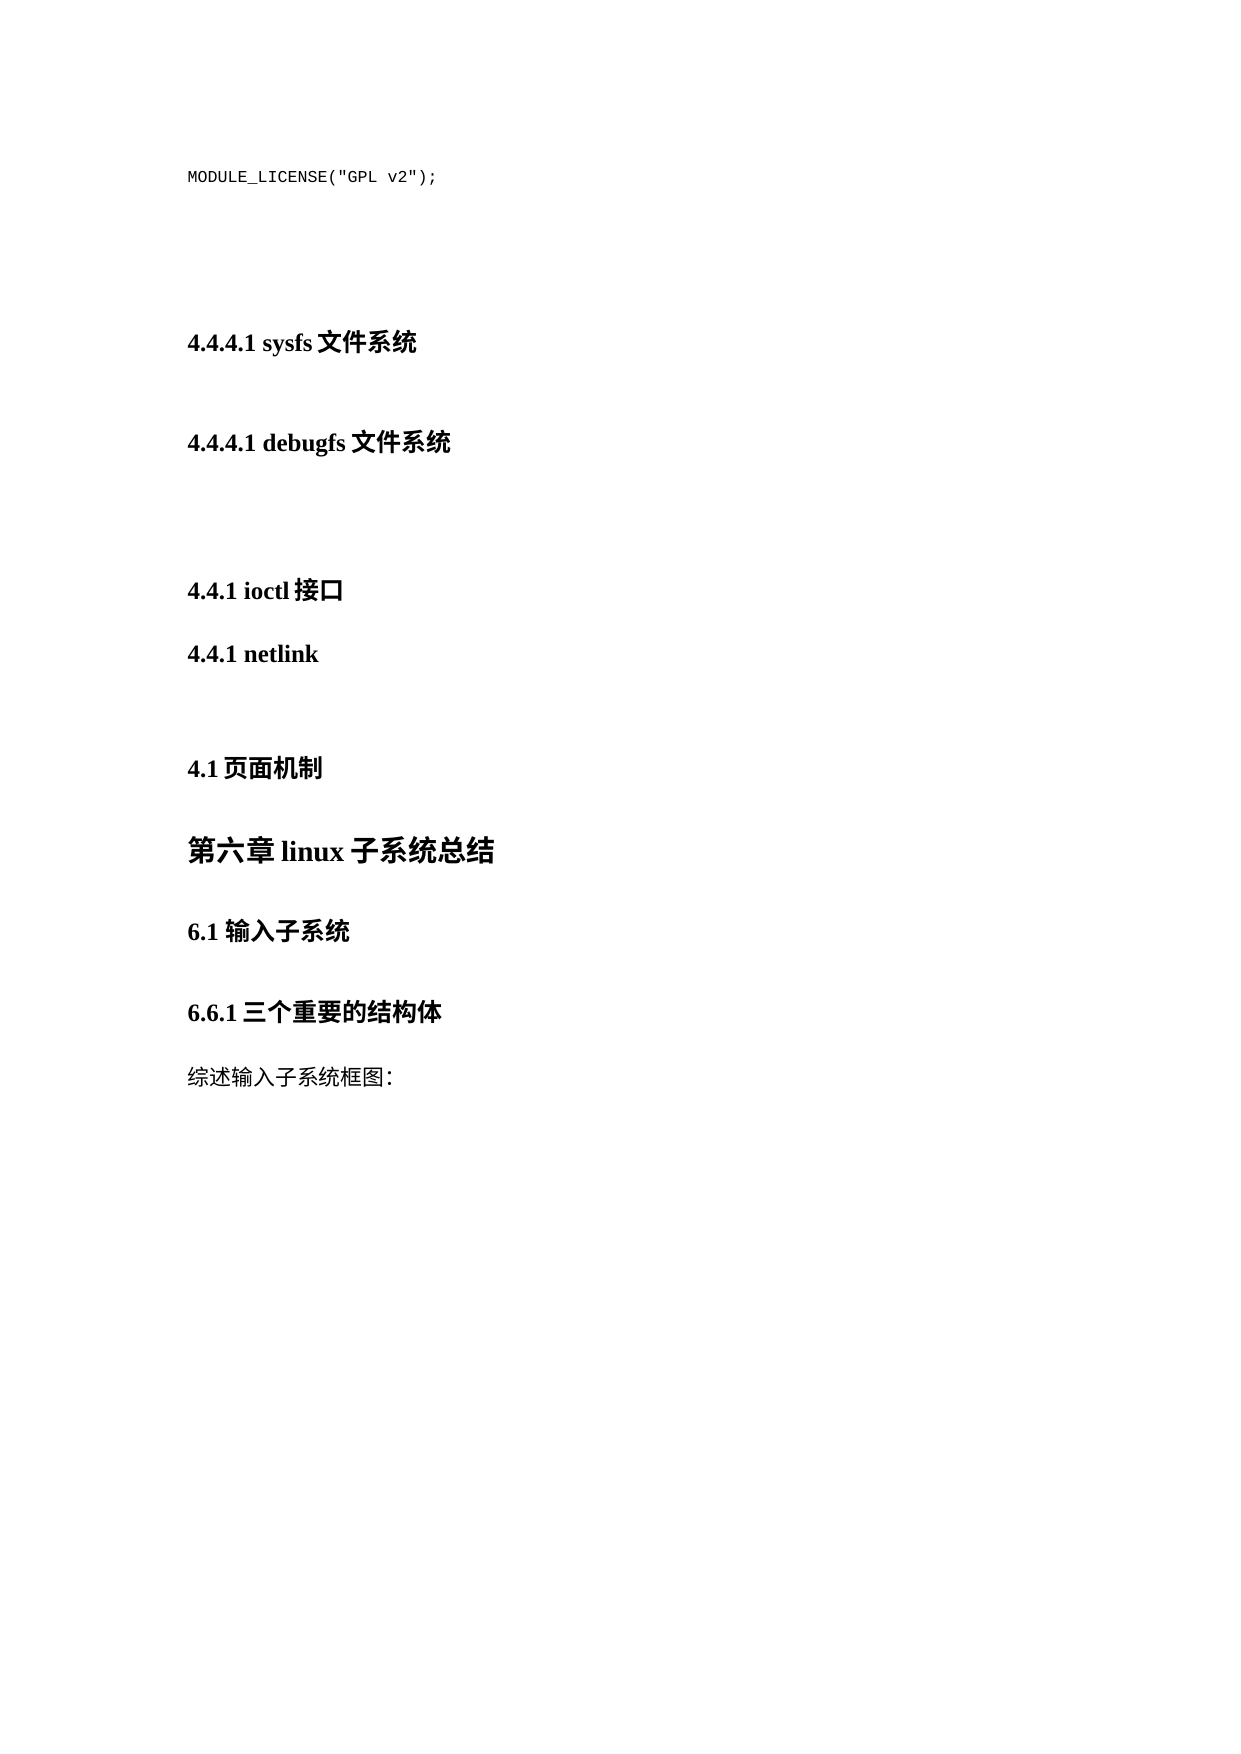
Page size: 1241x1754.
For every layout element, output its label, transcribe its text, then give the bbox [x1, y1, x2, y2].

subtitle 4.4.4.1 debugfs文件系统 [187, 408, 1053, 473]
subtitle 4.4.1 ioctl接口 [187, 556, 1053, 621]
text 综述输入子系统框图： [187, 1059, 1053, 1092]
text MODULE_LICENSE("GPL v2"); [187, 162, 1053, 194]
subtitle 第六章linux子系统总结 [187, 816, 1053, 881]
subtitle 6.6.1三个重要的结构体 [187, 978, 1053, 1043]
subtitle 4.1页面机制 [187, 734, 1053, 799]
subtitle 4.4.4.1 sysfs文件系统 [187, 308, 1053, 373]
subtitle 6.1 输入子系统 [187, 897, 1053, 962]
subtitle 4.4.1 netlink [187, 637, 1053, 669]
